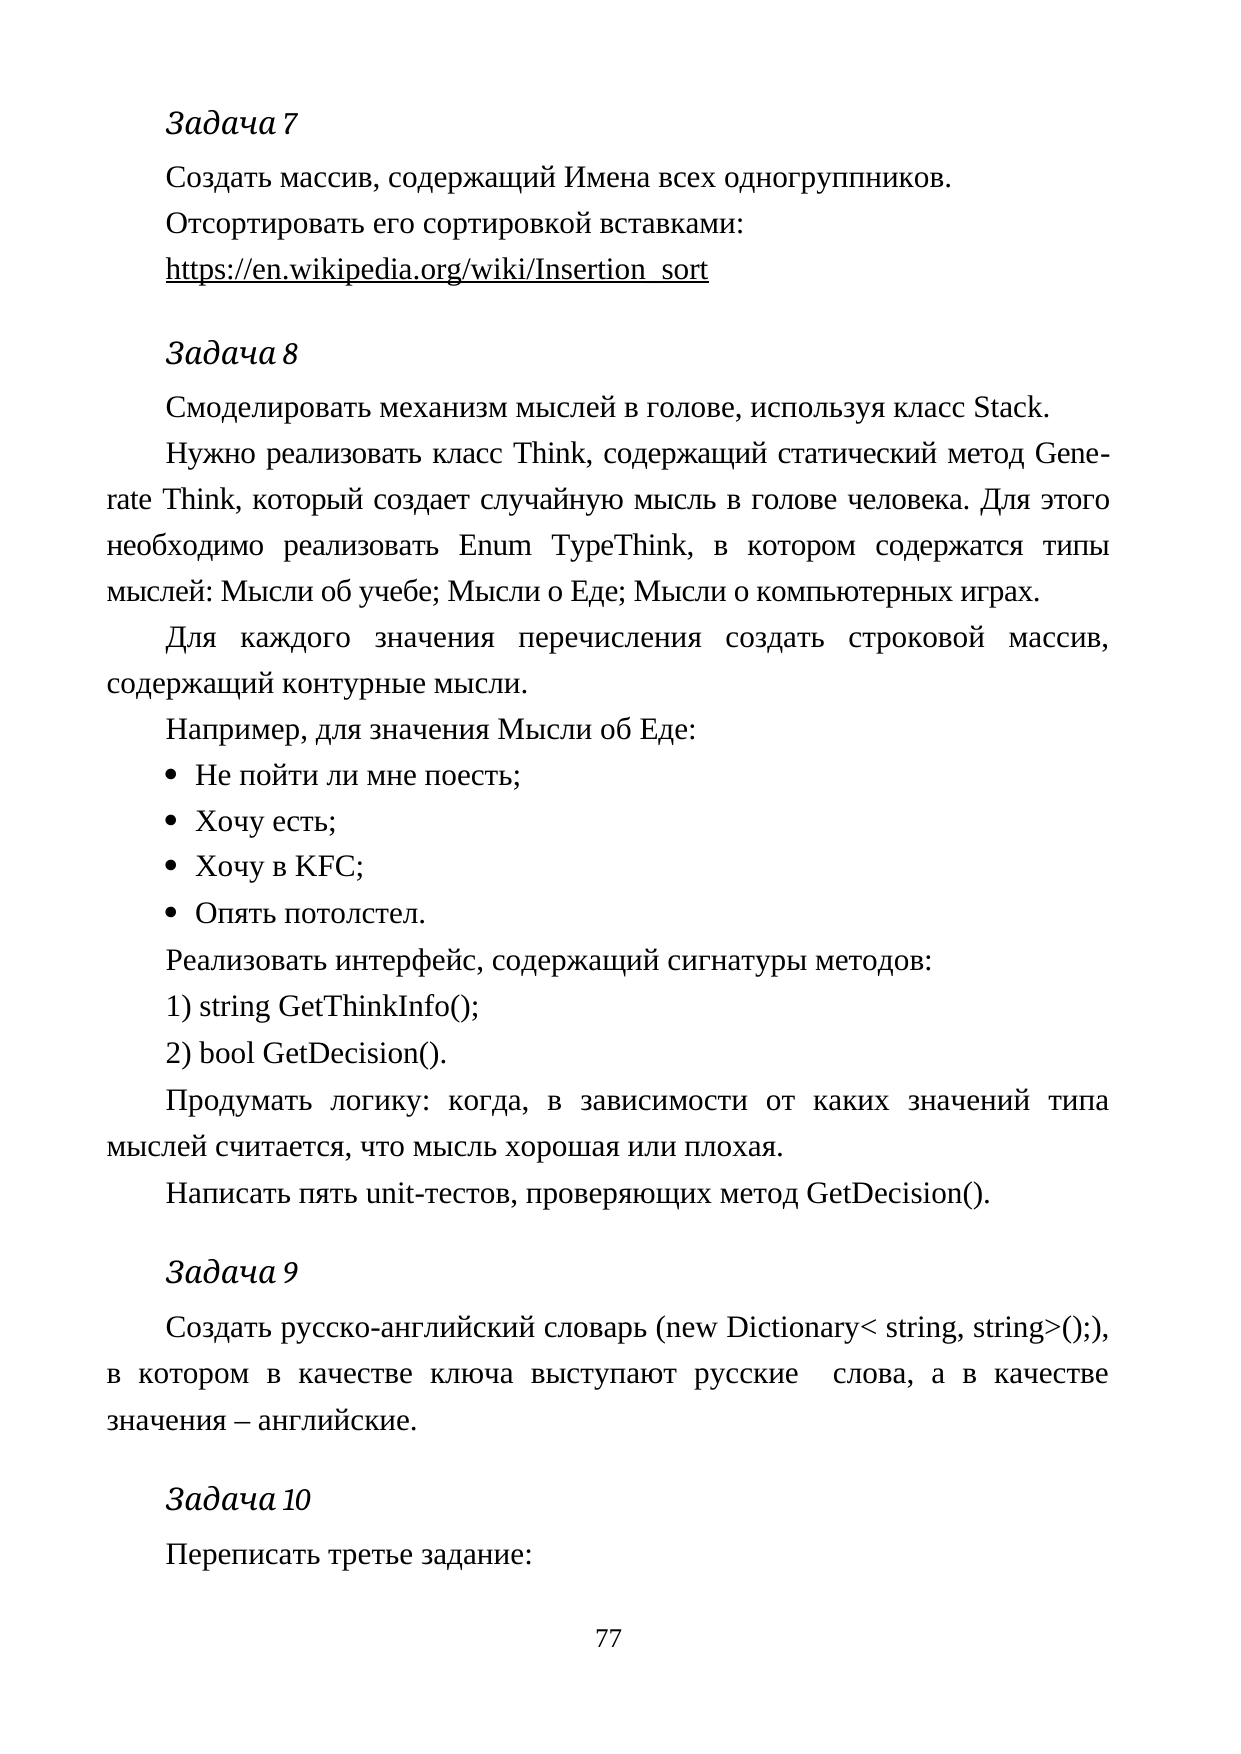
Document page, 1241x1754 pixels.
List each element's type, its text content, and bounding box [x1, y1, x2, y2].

text Создать русско-английский словарь (new Dictionary< string, string>();), в котором в качестве ключа выступают русские слова, а в качестве значения – английские. [106, 1308, 1110, 1437]
text Продумать логику: когда, в зависимости от каких значений типа мыслей считается, что мысль хорошая или плохая. [106, 1081, 1110, 1164]
text Реализовать интерфейс, содержащий сигнатуры методов: [106, 941, 1110, 977]
list Опять потолстел. [106, 894, 1110, 930]
text https://en.wikipedia.org/wiki/Insertion_sort [106, 250, 1110, 286]
text Задача 7 [106, 106, 1110, 142]
text Смоделировать механизм мыслей в голове, используя класс Stack. [106, 388, 1110, 424]
text Задача 9 [106, 1255, 1110, 1291]
text Например, для значения Мысли об Еде: [106, 710, 1110, 746]
text Создать массив, содержащий Имена всех одногруппников. [106, 158, 1110, 194]
text Для каждого значения перечисления создать строковой массив, содержащий контурные мысли. [106, 618, 1110, 700]
text Переписать третье задание: [106, 1535, 1110, 1571]
text Отсортировать его сортировкой вставками: [106, 204, 1110, 240]
list Хочу в KFC; [106, 848, 1110, 884]
list Хочу есть; [106, 802, 1110, 838]
text 1) string GetThinkInfo(); [106, 988, 1110, 1024]
text Задача 10 [106, 1482, 1110, 1518]
list Не пойти ли мне поесть; [106, 756, 1110, 792]
text Написать пять unit-тестов, проверяющих метод GetDecision(). [106, 1174, 1110, 1210]
text Нужно реализовать класс Think, содержащий статический метод Generate Think, который создает случайную мысль в голове человека. Для этого необходимо реализовать Enum TypeThink, в котором содержатся типы мыслей: Мысли об учебе; Мысли о Еде; Мысли о компьютерных играх. [106, 434, 1110, 608]
text Задача 8 [106, 336, 1110, 372]
text 2) bool GetDecision(). [106, 1034, 1110, 1070]
